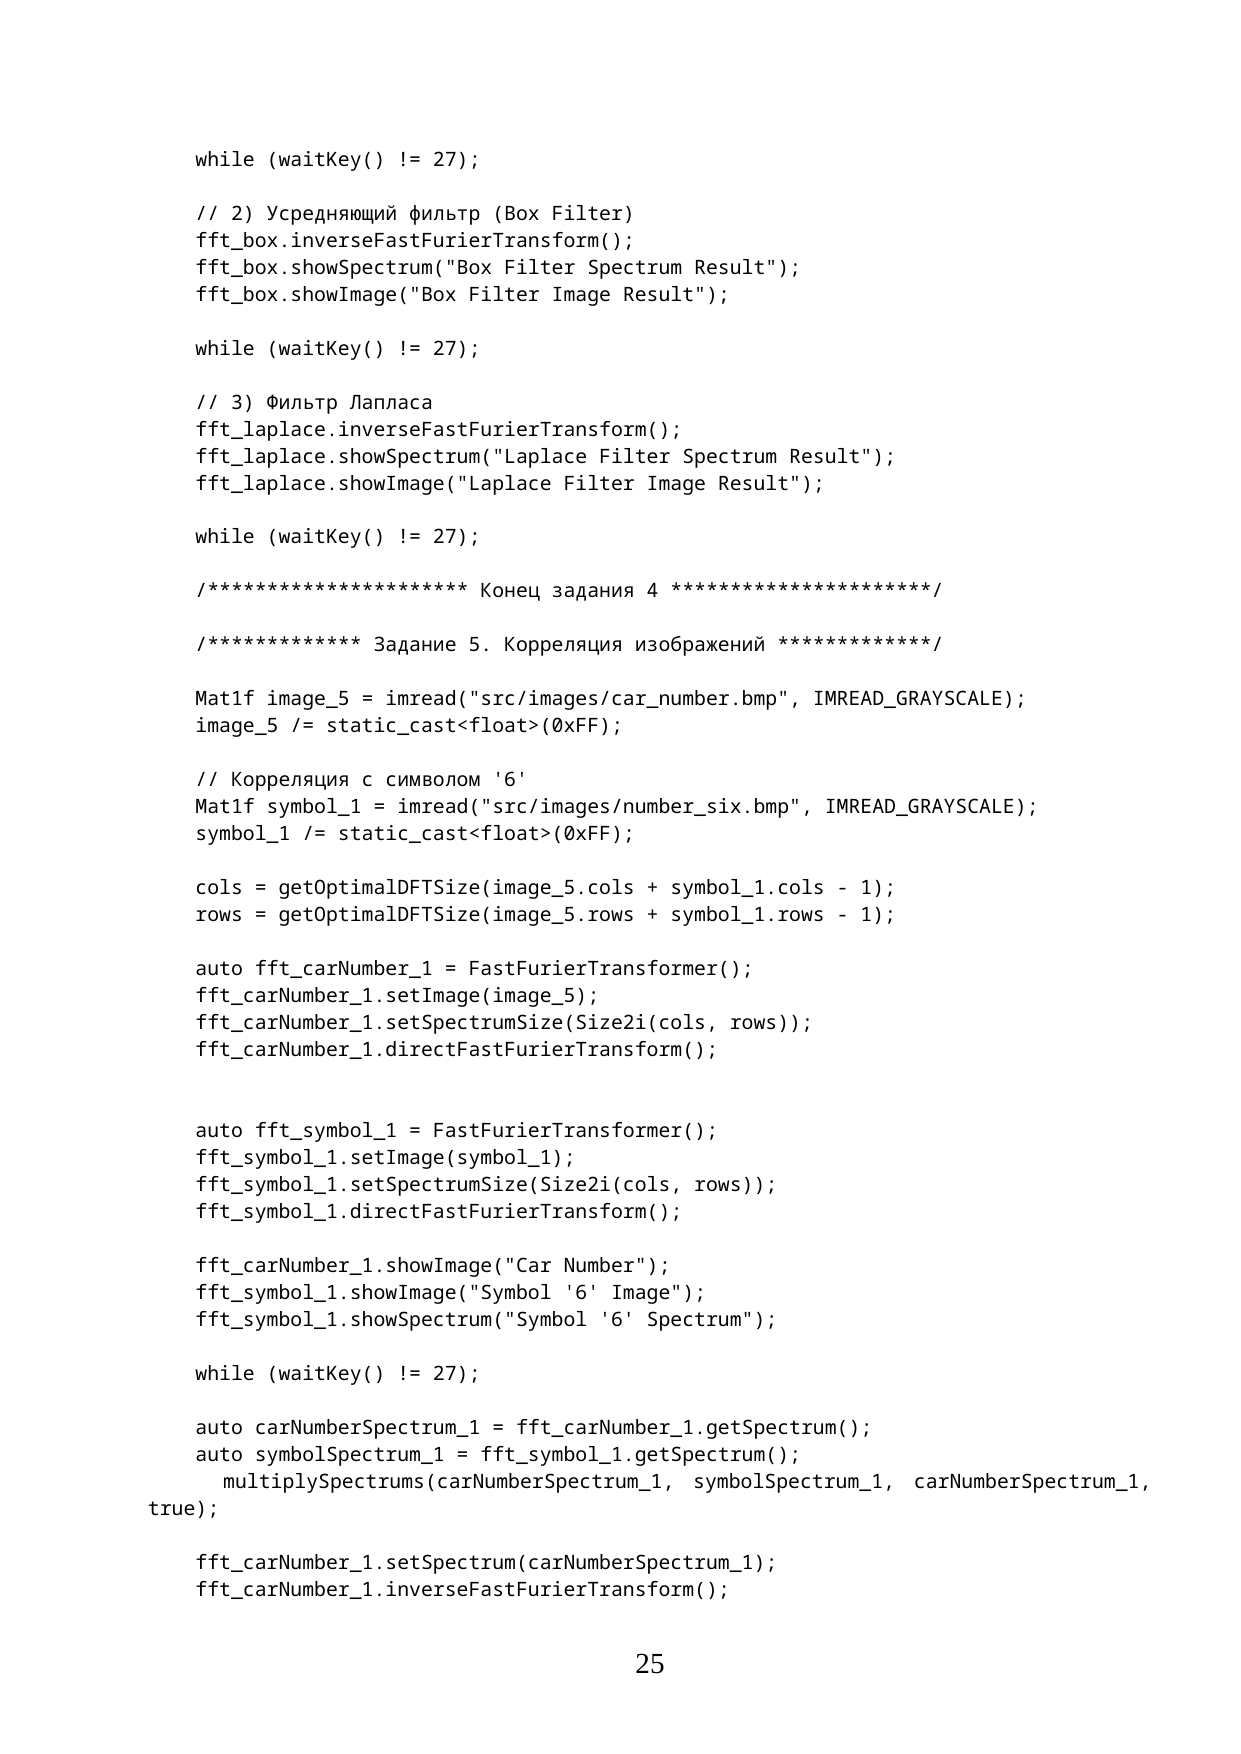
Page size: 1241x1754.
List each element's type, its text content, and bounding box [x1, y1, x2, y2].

text fft_carNumber_1.showImage("Car Number"); [148, 1251, 1152, 1278]
text rows = getOptimalDFTSize(image_5.rows + symbol_1.rows - 1); [148, 901, 1152, 927]
text fft_carNumber_1.setSpectrumSize(Size2i(cols, rows)); [148, 1008, 1152, 1035]
text fft_carNumber_1.setImage(image_5); [148, 981, 1152, 1008]
text multiplySpectrums(carNumberSpectrum_1, symbolSpectrum_1, carNumberSpectrum_1, true); [148, 1467, 1152, 1521]
text fft_symbol_1.showSpectrum("Symbol '6' Spectrum"); [148, 1305, 1152, 1332]
text while (waitKey() != 27); [148, 334, 1152, 361]
text while (waitKey() != 27); [148, 523, 1152, 550]
text while (waitKey() != 27); [148, 145, 1152, 172]
text auto fft_carNumber_1 = FastFurierTransformer(); [148, 954, 1152, 981]
text fft_symbol_1.directFastFurierTransform(); [148, 1197, 1152, 1224]
text symbol_1 /= static_cast<float>(0xFF); [148, 819, 1152, 847]
text auto carNumberSpectrum_1 = fft_carNumber_1.getSpectrum(); [148, 1413, 1152, 1440]
text fft_laplace.inverseFastFurierTransform(); [148, 415, 1152, 442]
text // Корреляция с символом '6' [148, 766, 1152, 793]
text // 2) Усредняющий фильтр (Box Filter) [148, 199, 1152, 226]
text Mat1f image_5 = imread("src/images/car_number.bmp", IMREAD_GRAYSCALE); [148, 685, 1152, 712]
text /********************** Конец задания 4 **********************/ [148, 577, 1152, 604]
text fft_laplace.showSpectrum("Laplace Filter Spectrum Result"); [148, 442, 1152, 469]
text fft_carNumber_1.inverseFastFurierTransform(); [148, 1575, 1152, 1602]
text fft_symbol_1.setImage(symbol_1); [148, 1143, 1152, 1170]
text cols = getOptimalDFTSize(image_5.cols + symbol_1.cols - 1); [148, 873, 1152, 901]
text fft_laplace.showImage("Laplace Filter Image Result"); [148, 469, 1152, 496]
text /************* Задание 5. Корреляция изображений *************/ [148, 631, 1152, 658]
text auto symbolSpectrum_1 = fft_symbol_1.getSpectrum(); [148, 1440, 1152, 1467]
text fft_box.showImage("Box Filter Image Result"); [148, 280, 1152, 307]
text image_5 /= static_cast<float>(0xFF); [148, 712, 1152, 739]
text fft_box.inverseFastFurierTransform(); [148, 226, 1152, 253]
text Mat1f symbol_1 = imread("src/images/number_six.bmp", IMREAD_GRAYSCALE); [148, 793, 1152, 819]
text fft_box.showSpectrum("Box Filter Spectrum Result"); [148, 253, 1152, 280]
text auto fft_symbol_1 = FastFurierTransformer(); [148, 1116, 1152, 1143]
text fft_carNumber_1.setSpectrum(carNumberSpectrum_1); [148, 1548, 1152, 1575]
text // 3) Фильтр Лапласа [148, 388, 1152, 415]
text while (waitKey() != 27); [148, 1359, 1152, 1386]
text fft_symbol_1.setSpectrumSize(Size2i(cols, rows)); [148, 1170, 1152, 1197]
text fft_carNumber_1.directFastFurierTransform(); [148, 1035, 1152, 1062]
text fft_symbol_1.showImage("Symbol '6' Image"); [148, 1278, 1152, 1305]
